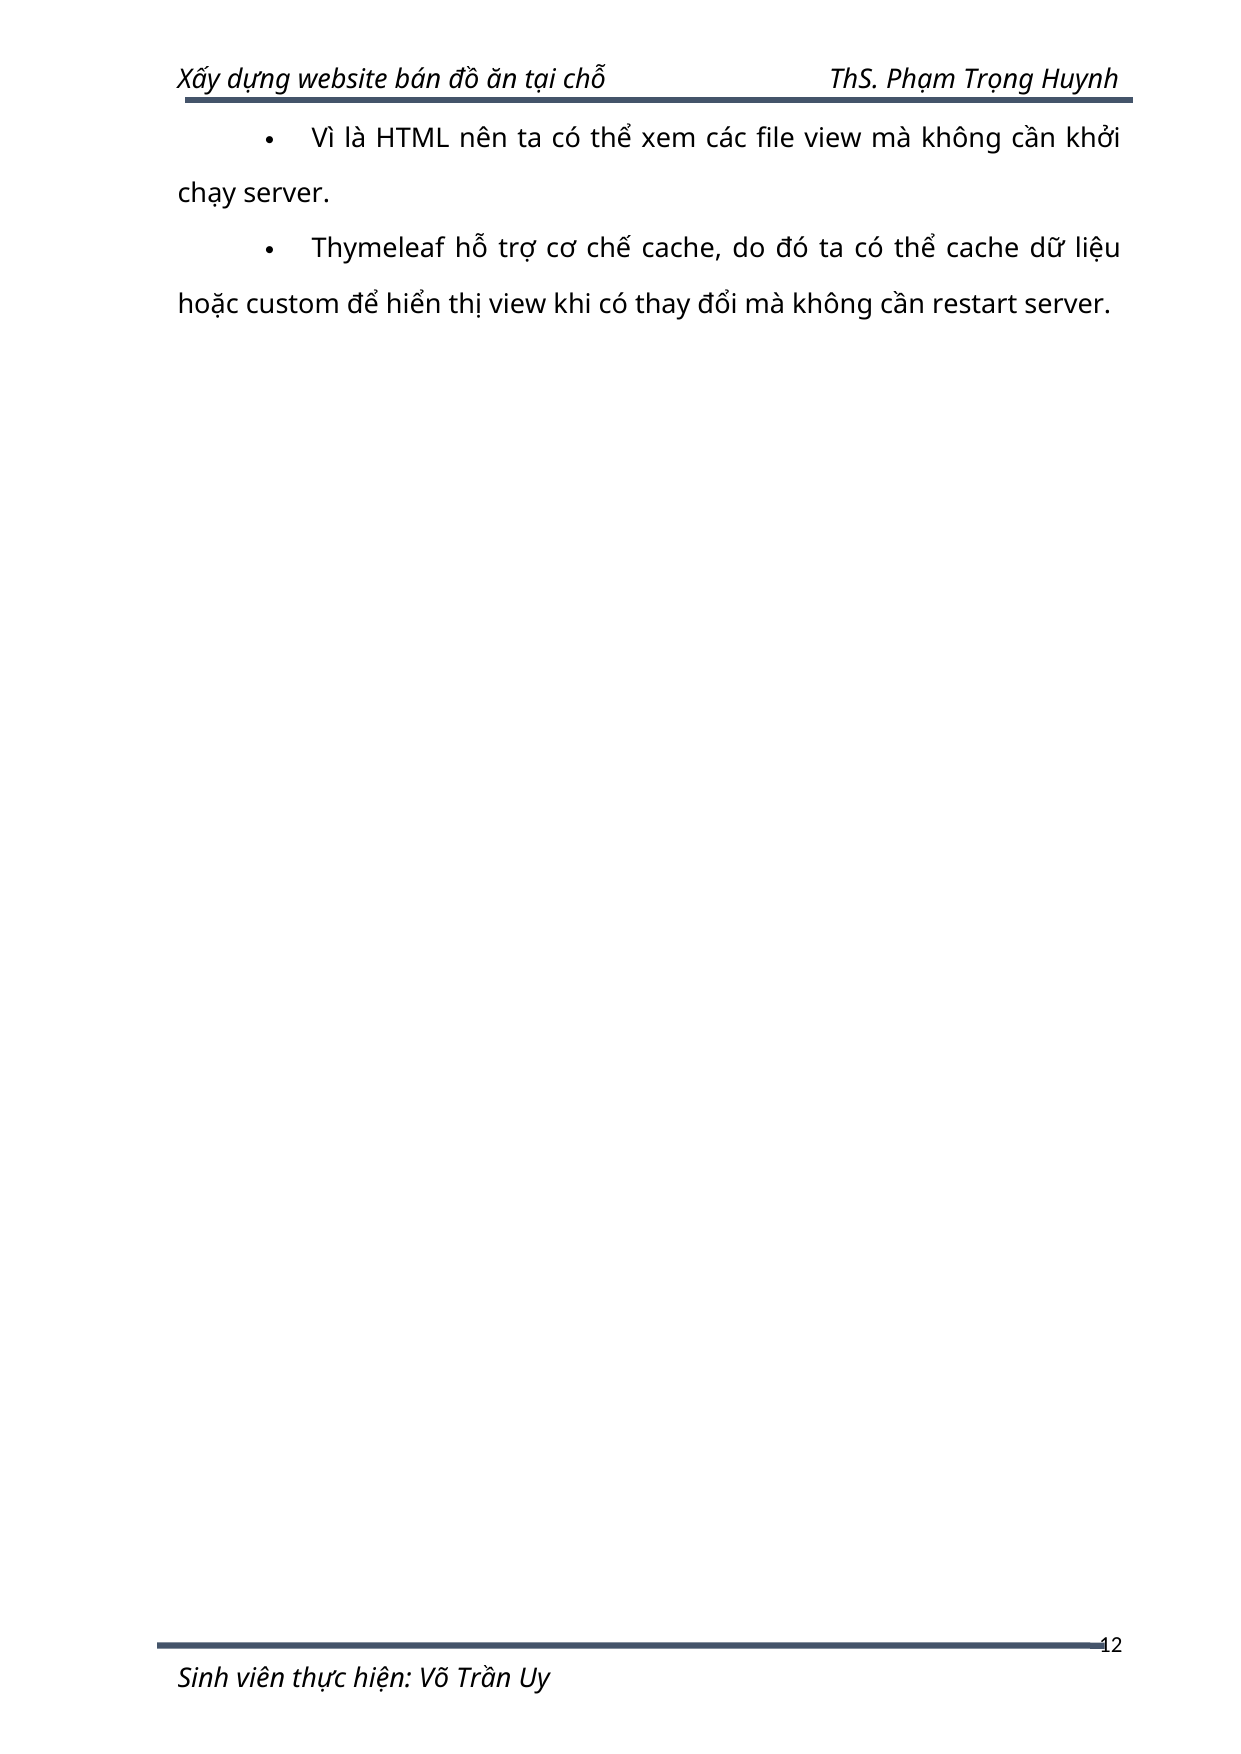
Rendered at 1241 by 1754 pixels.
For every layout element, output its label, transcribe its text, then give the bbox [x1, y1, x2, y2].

list Thymeleaf hỗ trợ cơ chế cache, do đó ta có thể cache dữ liệu hoặc custom để hiển thị view khi có thay đổi mà không cần restart server. [177, 229, 1122, 321]
list Vì là HTML nên ta có thể xem các file view mà không cần khởi chạy server. [177, 118, 1122, 210]
